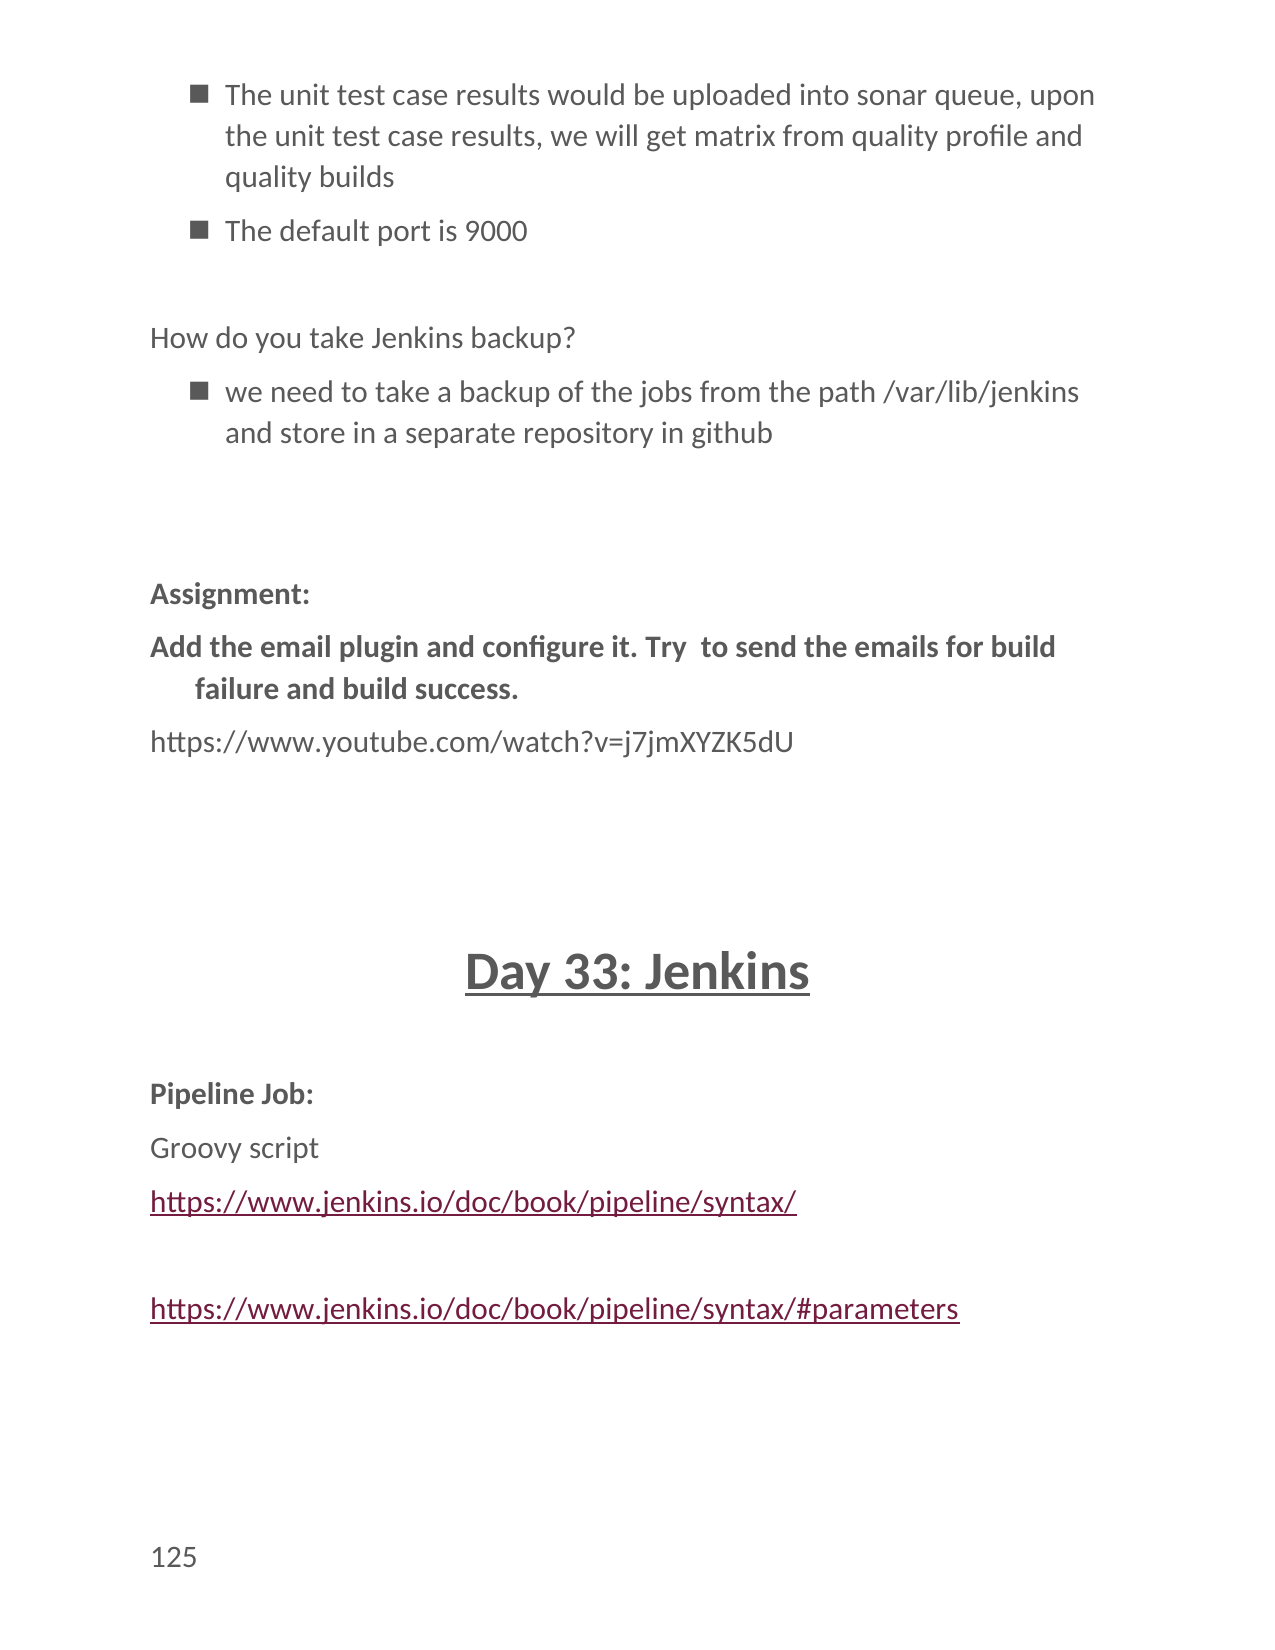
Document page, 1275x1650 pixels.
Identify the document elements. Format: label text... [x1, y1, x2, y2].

list The unit test case results would be uploaded into sonar queue, upon the unit test case results, we will get matrix from quality profile and quality builds [187, 75, 1125, 195]
list Add the email plugin and configure it. Try to send the emails for build failure and build success. [150, 628, 1125, 707]
list https://www.jenkins.io/doc/book/pipeline/syntax/ [150, 1182, 1125, 1220]
list https://www.jenkins.io/doc/book/pipeline/syntax/#parameters [150, 1289, 1125, 1327]
list we need to take a backup of the jobs from the path /var/lib/jenkins and store in a separate repository in github [187, 372, 1125, 451]
list Pipeline Job: [150, 1074, 1125, 1113]
list The default port is 9000 [187, 211, 1125, 249]
list https://www.youtube.com/watch?v=j7jmXYZK5dU [150, 722, 1125, 761]
list Assignment: [150, 574, 1125, 612]
list Groovy script [150, 1128, 1125, 1166]
text Day 33: Jenkins [150, 937, 1125, 1003]
list How do you take Jenkins backup? [150, 318, 1125, 356]
